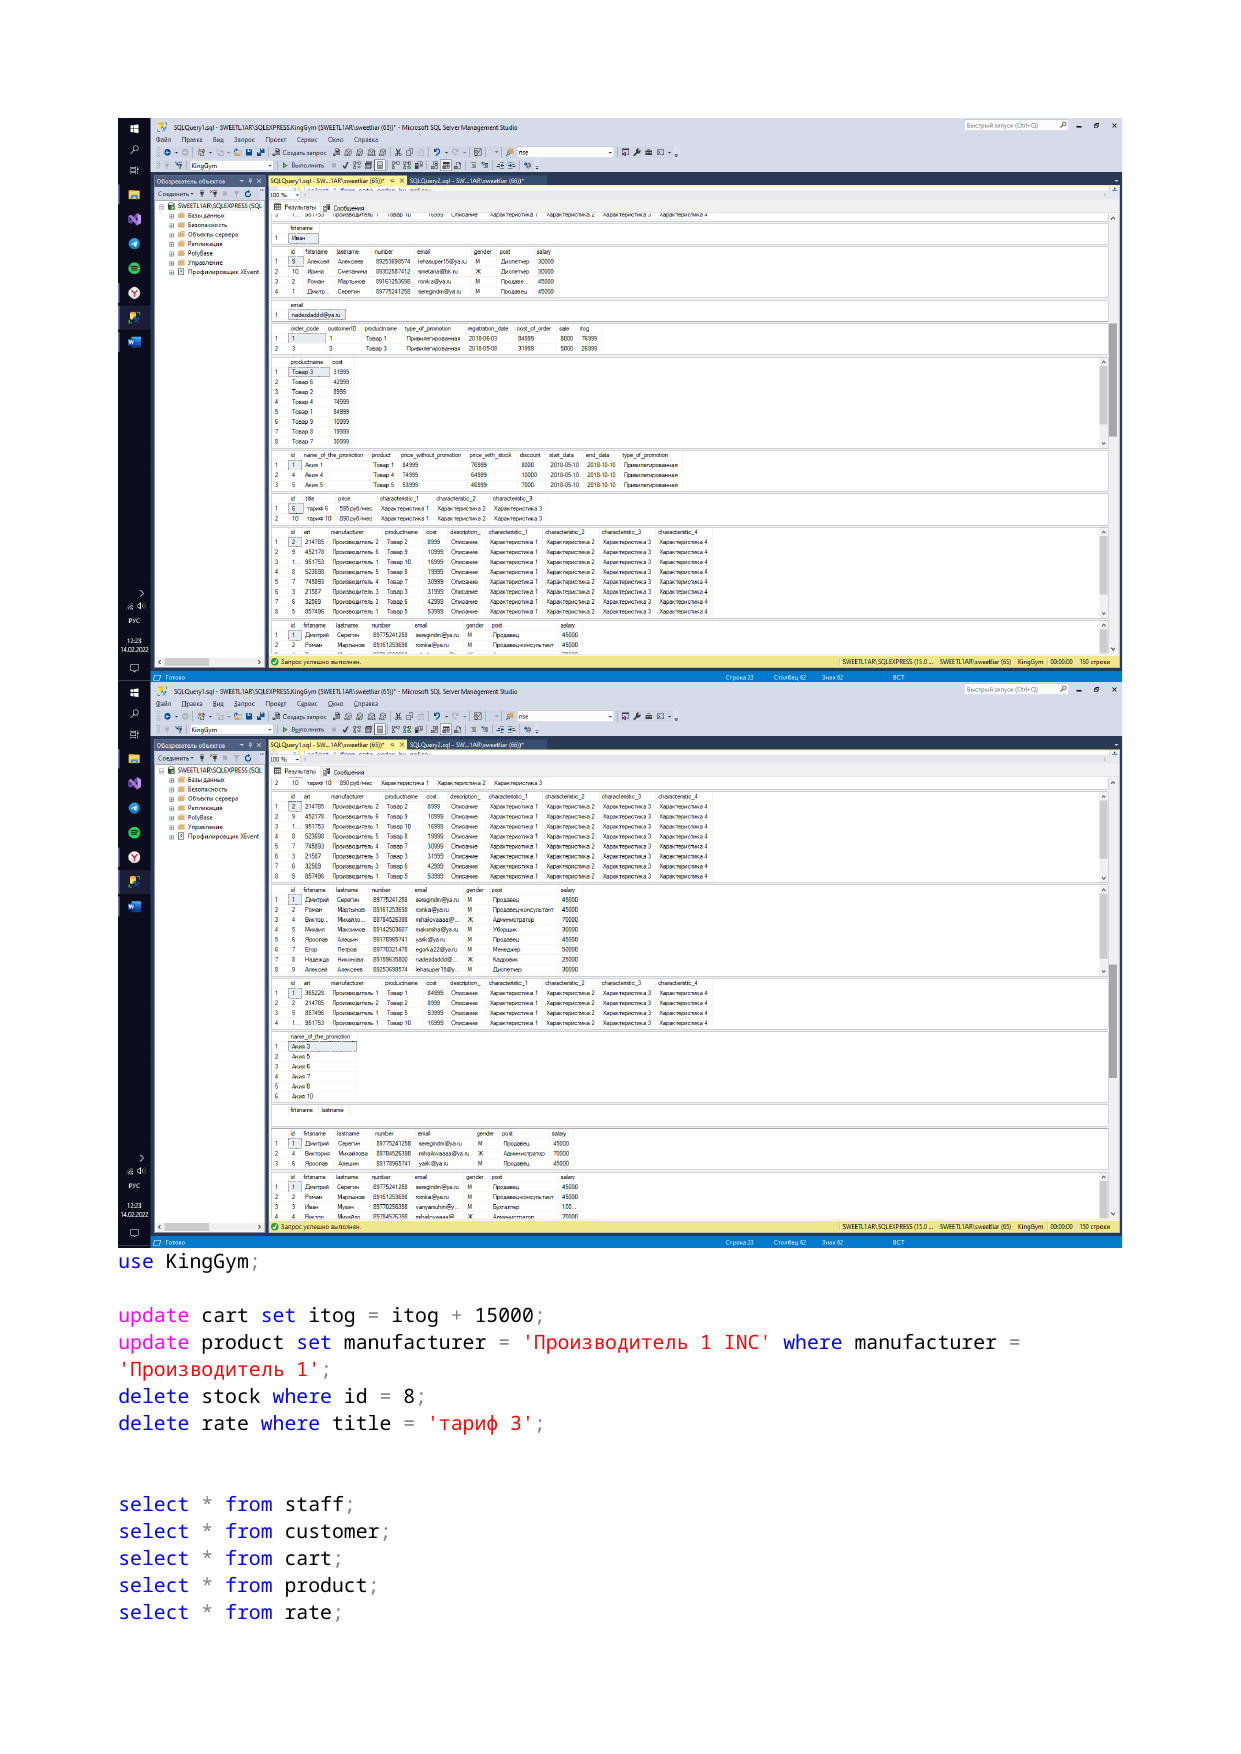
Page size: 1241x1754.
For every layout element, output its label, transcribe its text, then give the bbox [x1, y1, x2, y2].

text use KingGym; [118, 1248, 1122, 1274]
text update cart set itog = itog + 15000; [118, 1301, 1122, 1328]
text delete rate where title = 'тариф 3'; [118, 1409, 1122, 1436]
text select * from customer; [118, 1517, 1122, 1544]
text select * from staff; [118, 1490, 1122, 1517]
text select * from cart; [118, 1544, 1122, 1571]
text update product set manufacturer = 'Производитель 1 INC' where manufacturer = 'Производитель 1'; [118, 1328, 1122, 1382]
picture [118, 118, 1123, 1248]
text delete stock where id = 8; [118, 1382, 1122, 1409]
text select * from product; [118, 1571, 1122, 1598]
text select * from rate; [118, 1598, 1122, 1625]
